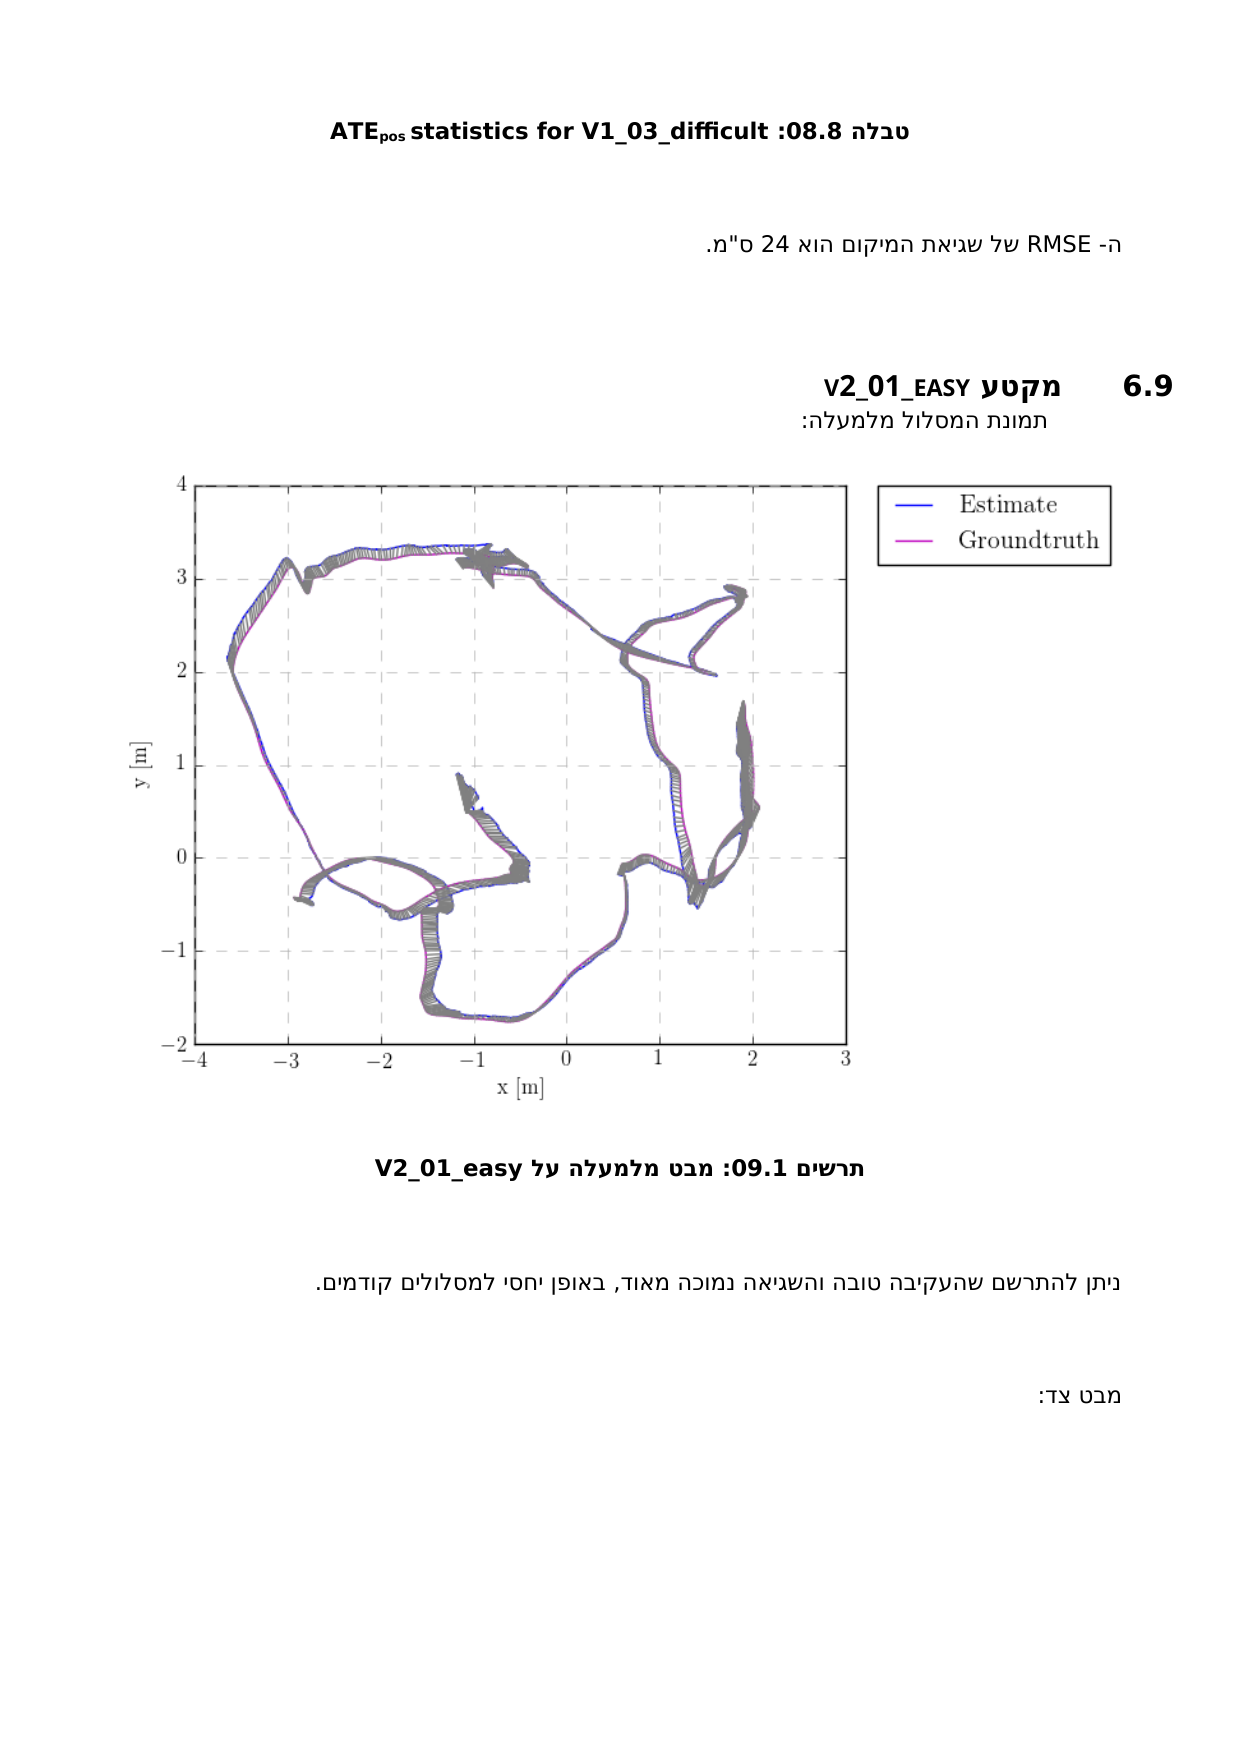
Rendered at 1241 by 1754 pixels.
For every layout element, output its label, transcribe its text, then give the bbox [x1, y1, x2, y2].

text ניתן להתרשם שהעקיבה טובה והשגיאה נמוכה מאוד, באופן יחסי למסלולים קודמים. [118, 1269, 1122, 1296]
subtitle מקטע v2_01_easy [118, 366, 1122, 405]
text מבט צד: [118, 1382, 1122, 1409]
text תרשים 09.1: מבט מלמעלה על V2_01_easy [118, 1113, 1122, 1182]
text ה- RMSE של שגיאת המיקום הוא 24 ס"מ. [118, 231, 1122, 258]
picture [118, 464, 1123, 1113]
text תמונת המסלול מלמעלה: [118, 408, 1122, 434]
text טבלה 08.8: ATEpos statistics for V1_03_difficult [118, 118, 1122, 145]
